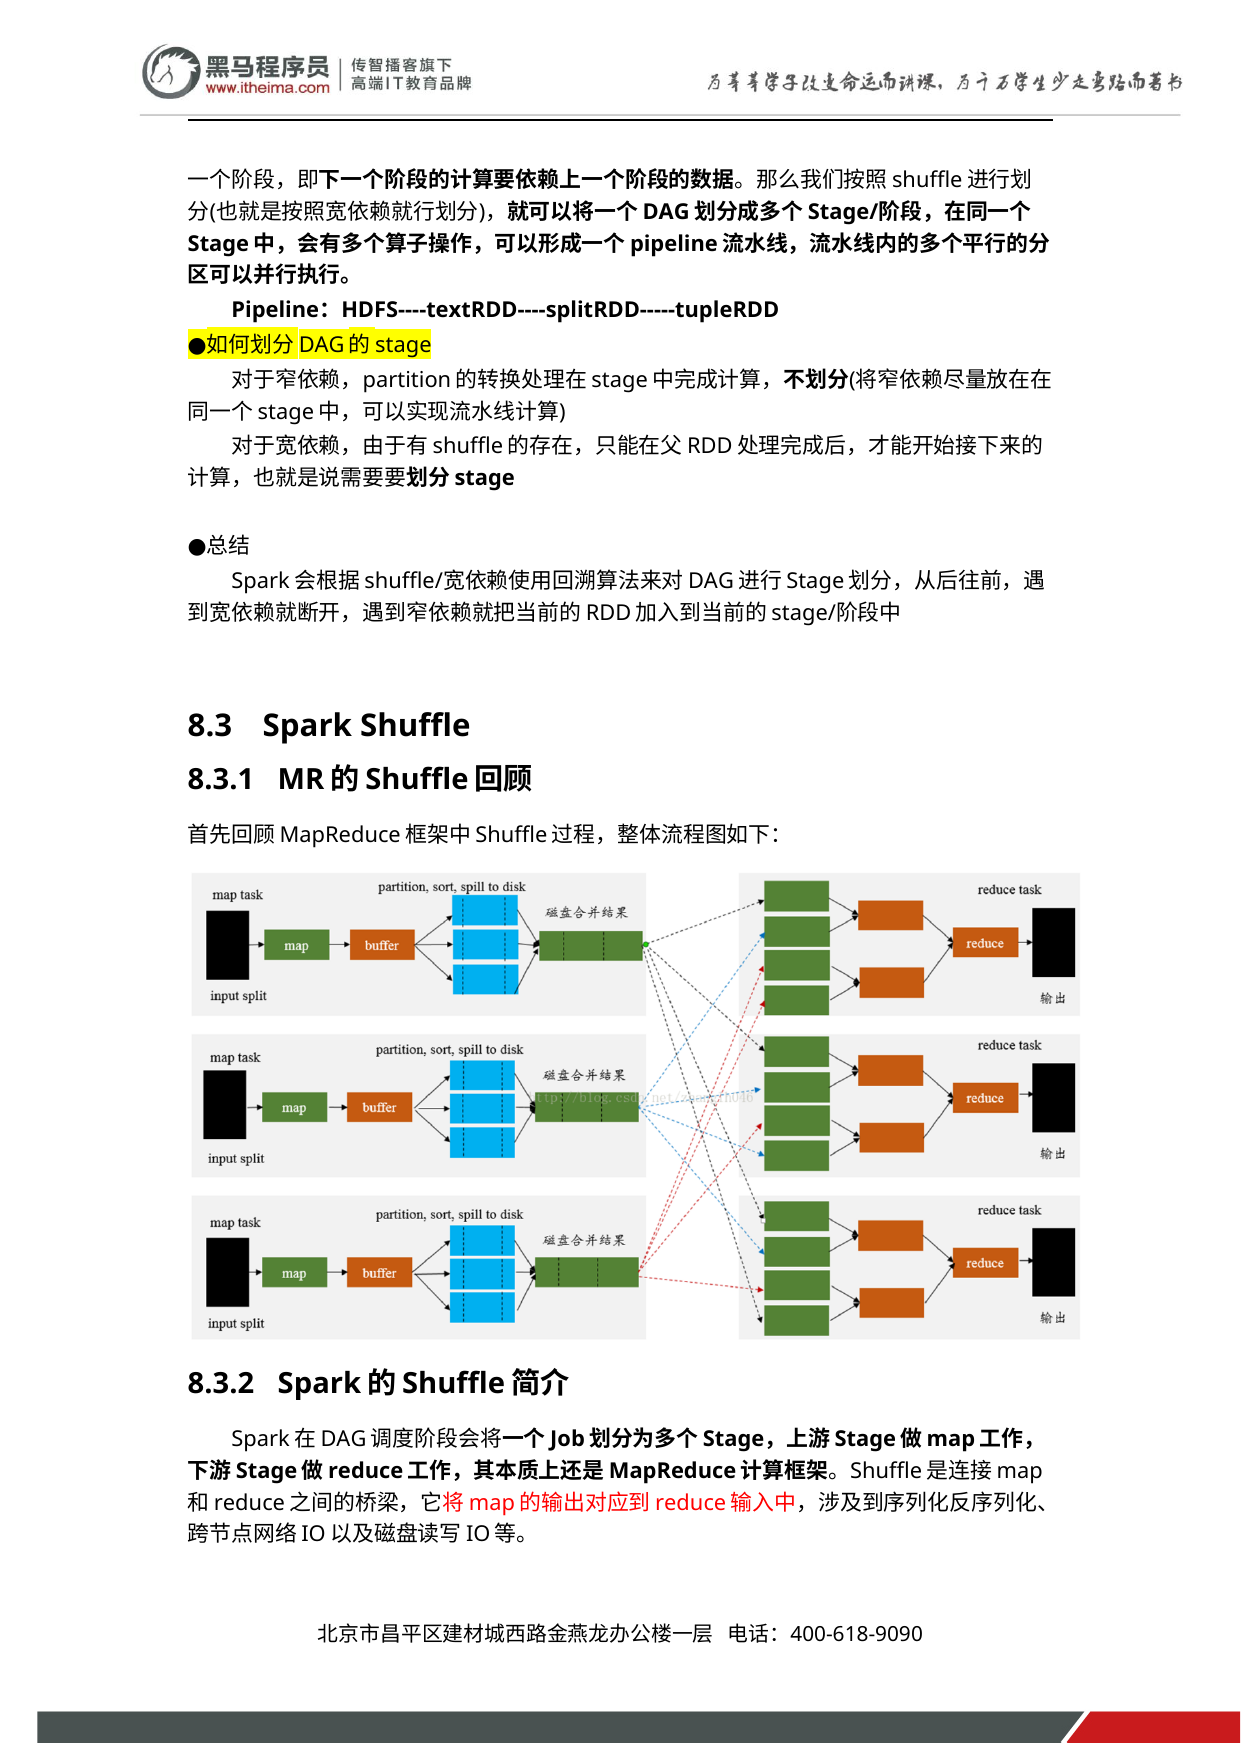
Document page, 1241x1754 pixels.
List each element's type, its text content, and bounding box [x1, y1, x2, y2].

subtitle MR的Shuffle回顾 [187, 756, 1053, 798]
text ●总结 [187, 528, 1053, 560]
text 对于窄依赖，partition的转换处理在stage中完成计算，不划分(将窄依赖尽量放在在同一个stage中，可以实现流水线计算) [187, 362, 1053, 425]
subtitle Spark Shuffle [187, 703, 1053, 745]
picture [37, 1652, 1241, 1743]
subtitle Spark的Shuffle简介 [187, 1360, 1053, 1402]
text Pipeline：HDFS----textRDD----splitRDD-----tupleRDD [187, 292, 1053, 324]
text Spark在DAG调度阶段会将一个Job划分为多个Stage，上游Stage做map工作，下游Stage做reduce工作，其本质上还是MapReduce计算框架。Shuffle是连接map和reduce之间的桥梁，它将map的输出对应到reduce输入中，涉及到序列化反序列化、跨节点网络IO以及磁盘读写IO等。 [187, 1421, 1053, 1548]
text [187, 162, 1053, 289]
picture [187, 867, 1082, 1342]
text ●如何划分DAG的stage [375, 327, 1053, 359]
text 首先回顾MapReduce框架中Shuffle过程，整体流程图如下： [187, 817, 1053, 849]
text Spark会根据shuffle/宽依赖使用回溯算法来对DAG进行Stage划分，从后往前，遇到宽依赖就断开，遇到窄依赖就把当前的RDD加入到当前的stage/阶段中 [187, 563, 1053, 627]
picture [37, 0, 1241, 123]
text 对于宽依赖，由于有shuffle的存在，只能在父RDD处理完成后，才能开始接下来的计算，也就是说需要要划分stage [187, 428, 1053, 492]
